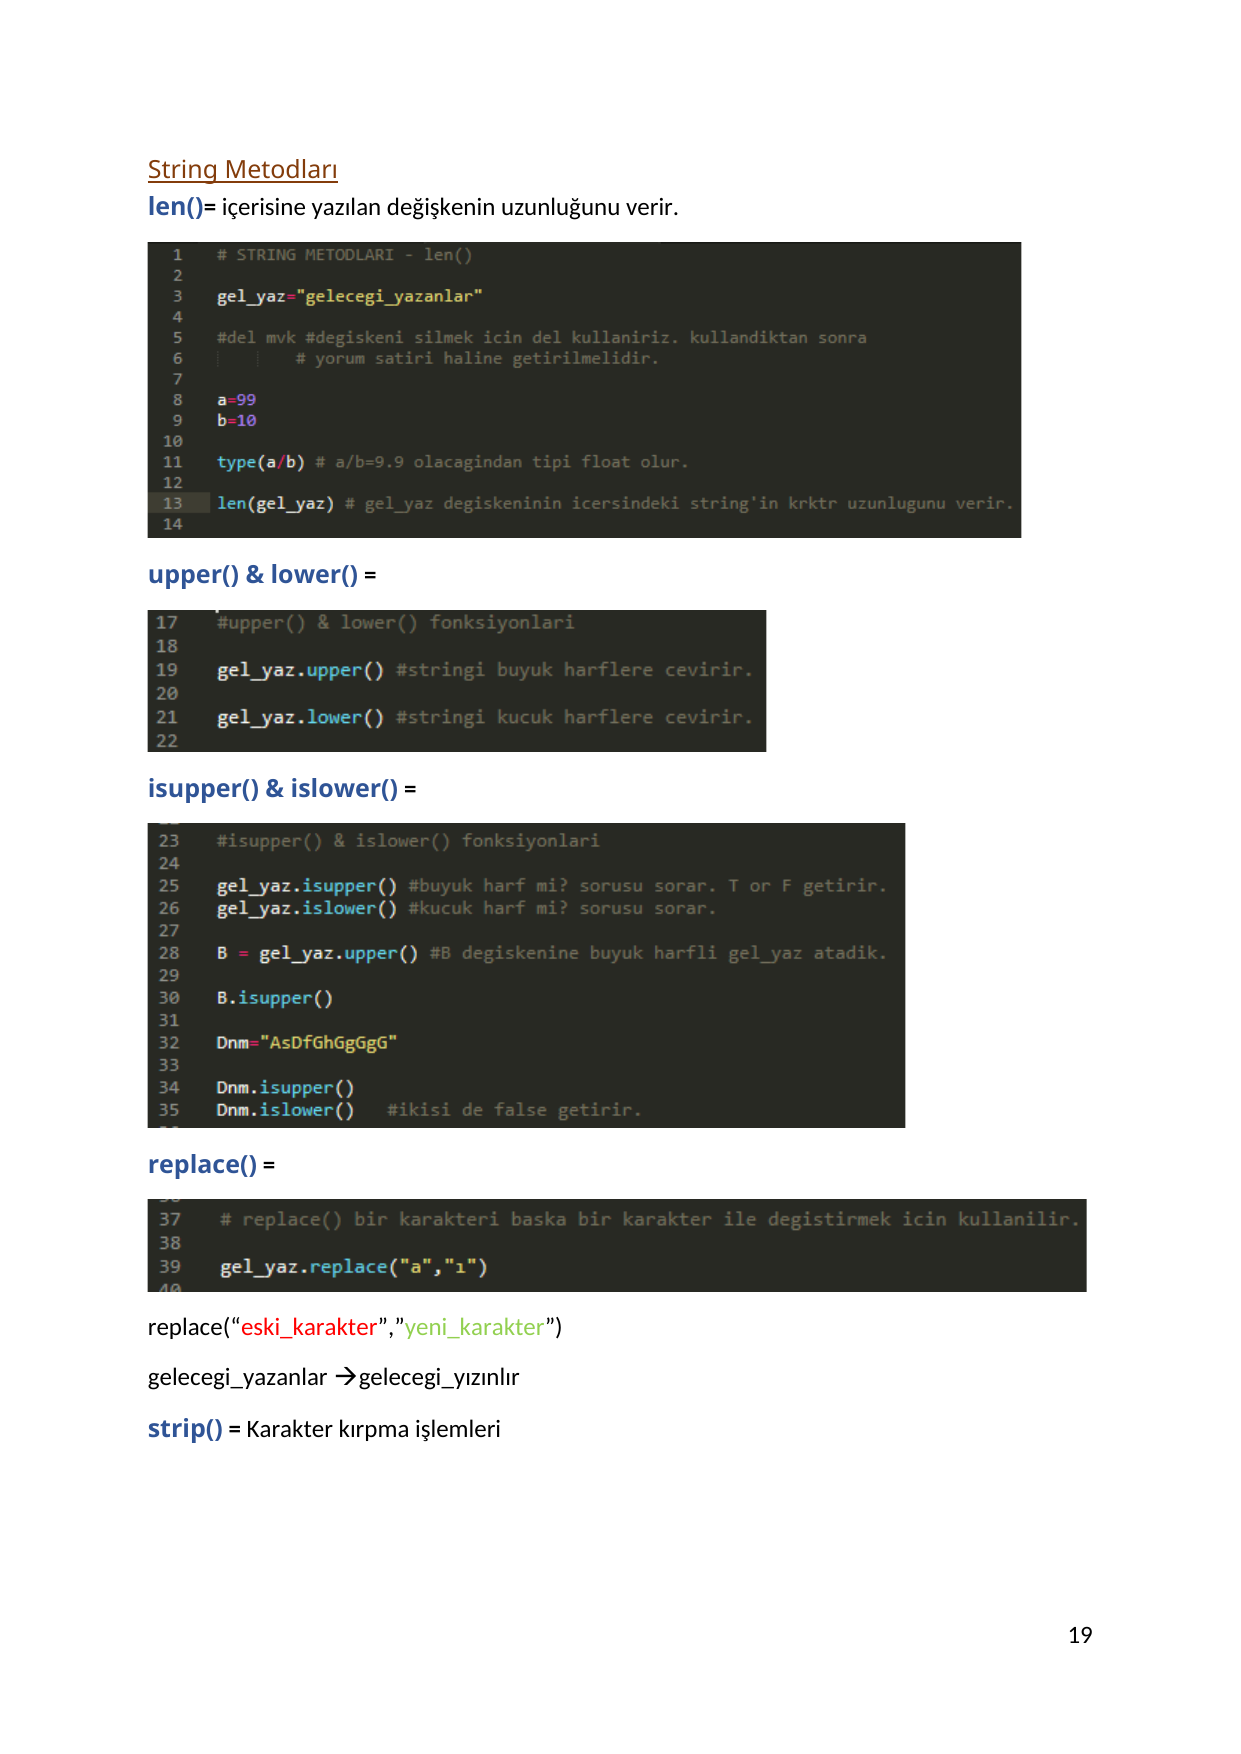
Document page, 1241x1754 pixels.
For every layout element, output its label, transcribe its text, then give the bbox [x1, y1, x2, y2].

text replace(“eski_karakter”,”yeni_karakter”) [148, 1311, 1092, 1342]
text replace() = [148, 1146, 1092, 1180]
picture [147, 1199, 1087, 1292]
text gelecegi_yazanlar gelecegi_yızınlır [148, 1361, 1092, 1391]
picture [147, 242, 1022, 538]
text upper() & lower() = [148, 557, 1092, 591]
subtitle String Metodları [148, 152, 1092, 186]
picture [147, 610, 767, 752]
picture [147, 823, 906, 1128]
text strip() = Karakter kırpma işlemleri [148, 1410, 1092, 1444]
text isupper() & islower() = [148, 770, 1092, 804]
text len()= içerisine yazılan değişkenin uzunluğunu verir. [148, 189, 1092, 223]
